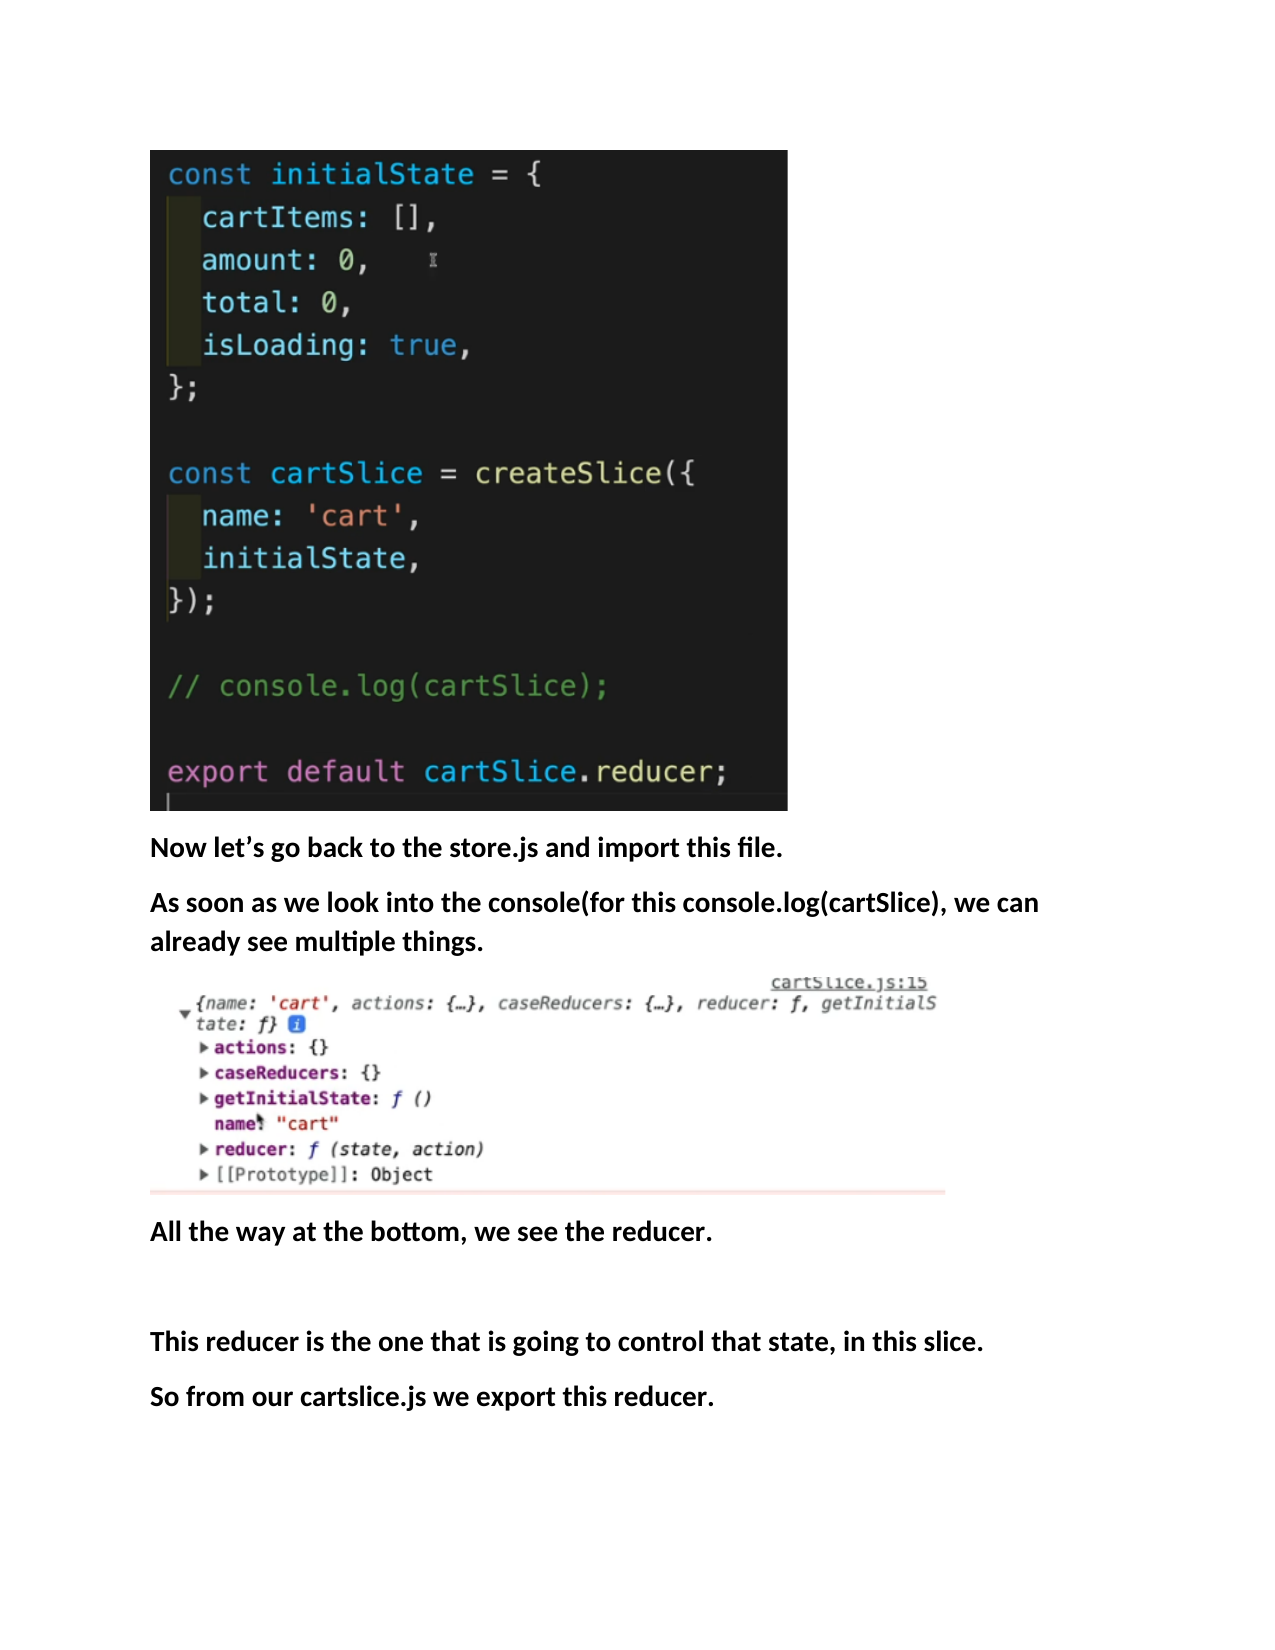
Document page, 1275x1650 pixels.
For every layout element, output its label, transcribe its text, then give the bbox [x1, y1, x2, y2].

text This reducer is the one that is going to control that state, in this slice. [150, 1323, 1125, 1359]
text As soon as we look into the console(for this console.log(cartSlice), we can already see multiple things. [150, 884, 1125, 958]
picture [150, 150, 788, 811]
picture [150, 977, 946, 1195]
text Now let’s go back to the store.js and import this file. [150, 829, 1125, 865]
text All the way at the bottom, we see the reducer. [150, 1213, 1125, 1249]
text So from our cartslice.js we export this reducer. [150, 1378, 1125, 1414]
